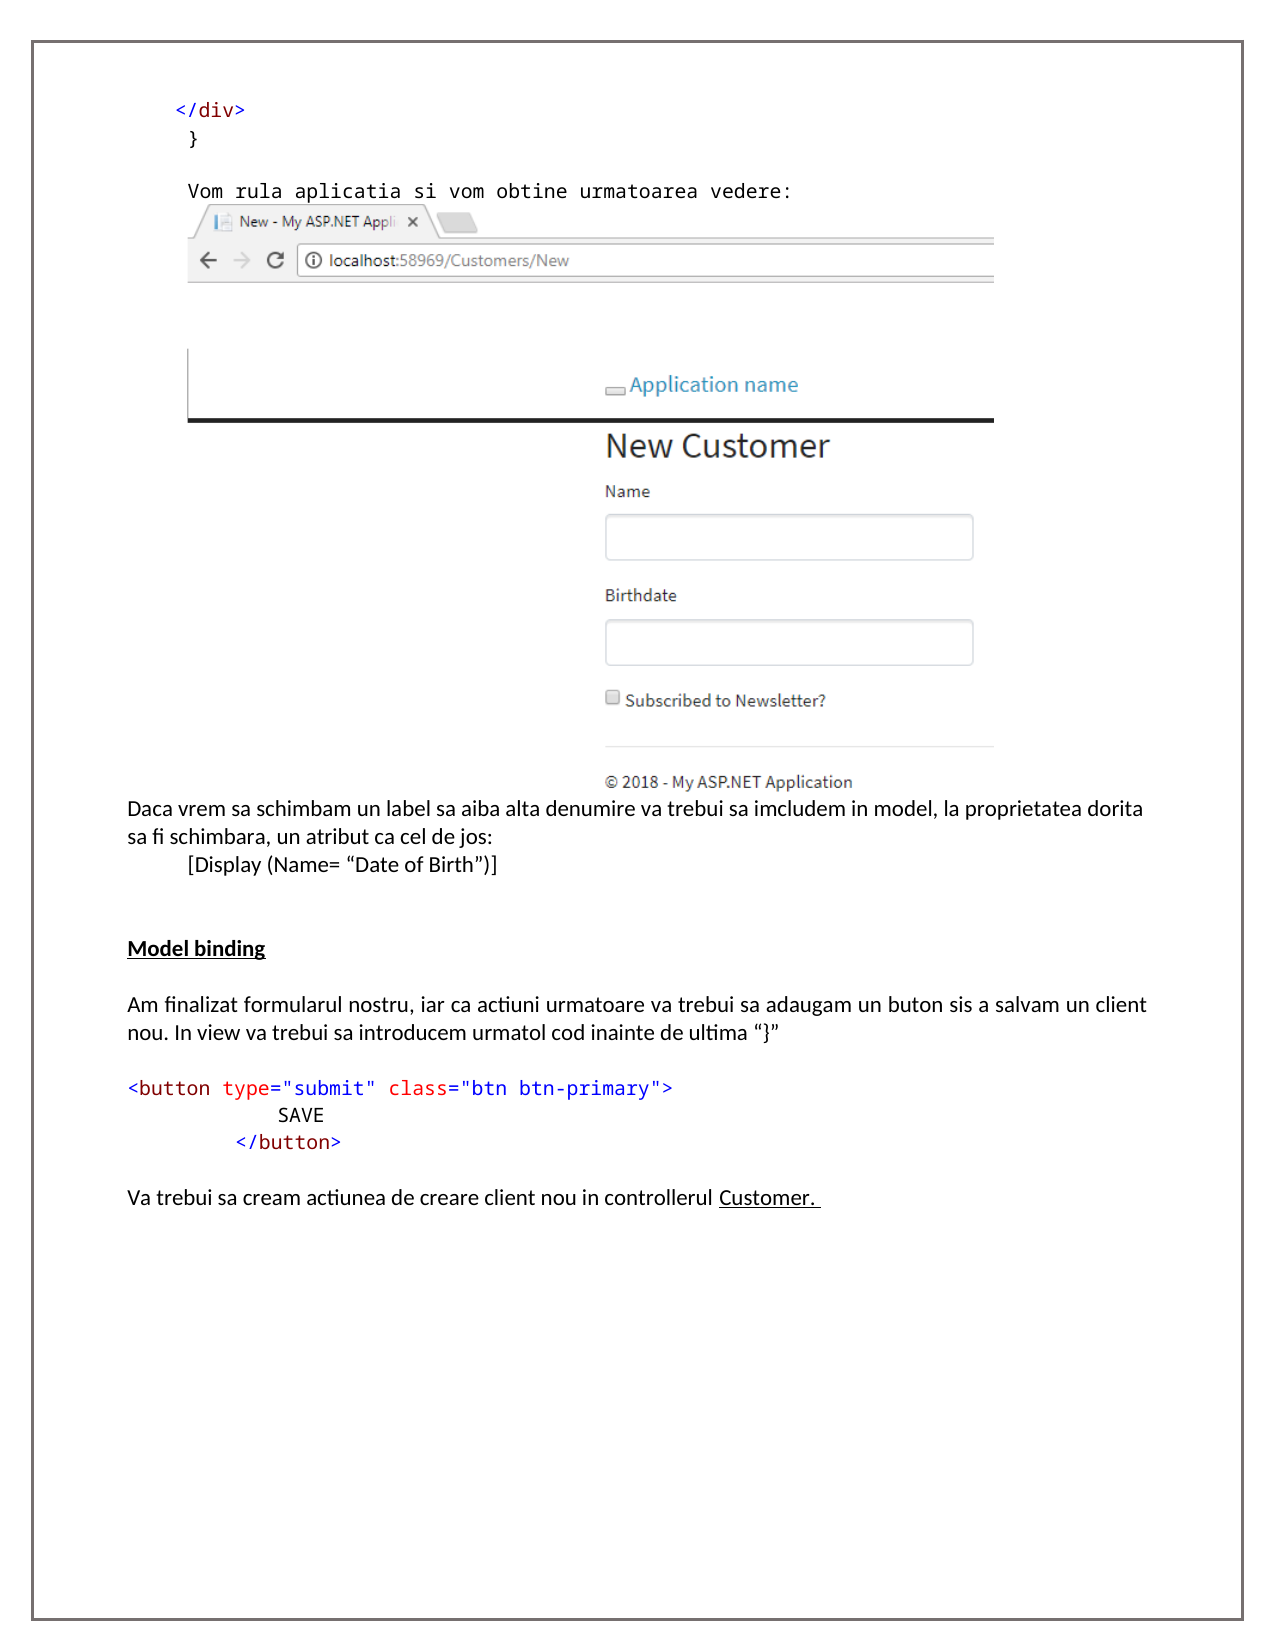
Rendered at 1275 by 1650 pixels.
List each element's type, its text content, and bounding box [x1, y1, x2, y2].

list } [187, 124, 1150, 151]
text Am finalizat formularul nostru, iar ca actiuni urmatoare va trebui sa adaugam un buton sis a salvam un client nou. In view va trebui sa introducem urmatol cod inainte de ultima “}” [127, 990, 1150, 1046]
list [Display (Name= “Date of Birth”)] [187, 850, 1150, 878]
text Va trebui sa cream actiunea de creare client nou in controllerul Customer. [127, 1183, 1150, 1211]
text SAVE [127, 1101, 1150, 1128]
text </div> [127, 97, 1150, 124]
text Model binding [127, 934, 1150, 962]
text Daca vrem sa schimbam un label sa aiba alta denumire va trebui sa imcludem in model, la proprietatea dorita sa fi schimbara, un atribut ca cel de jos: [127, 794, 1150, 850]
picture [187, 204, 994, 794]
list </button> [187, 1128, 1150, 1155]
text <button type="submit" class="btn btn-primary"> [127, 1074, 1150, 1101]
list Vom rula aplicatia si vom obtine urmatoarea vedere: [187, 178, 1150, 205]
